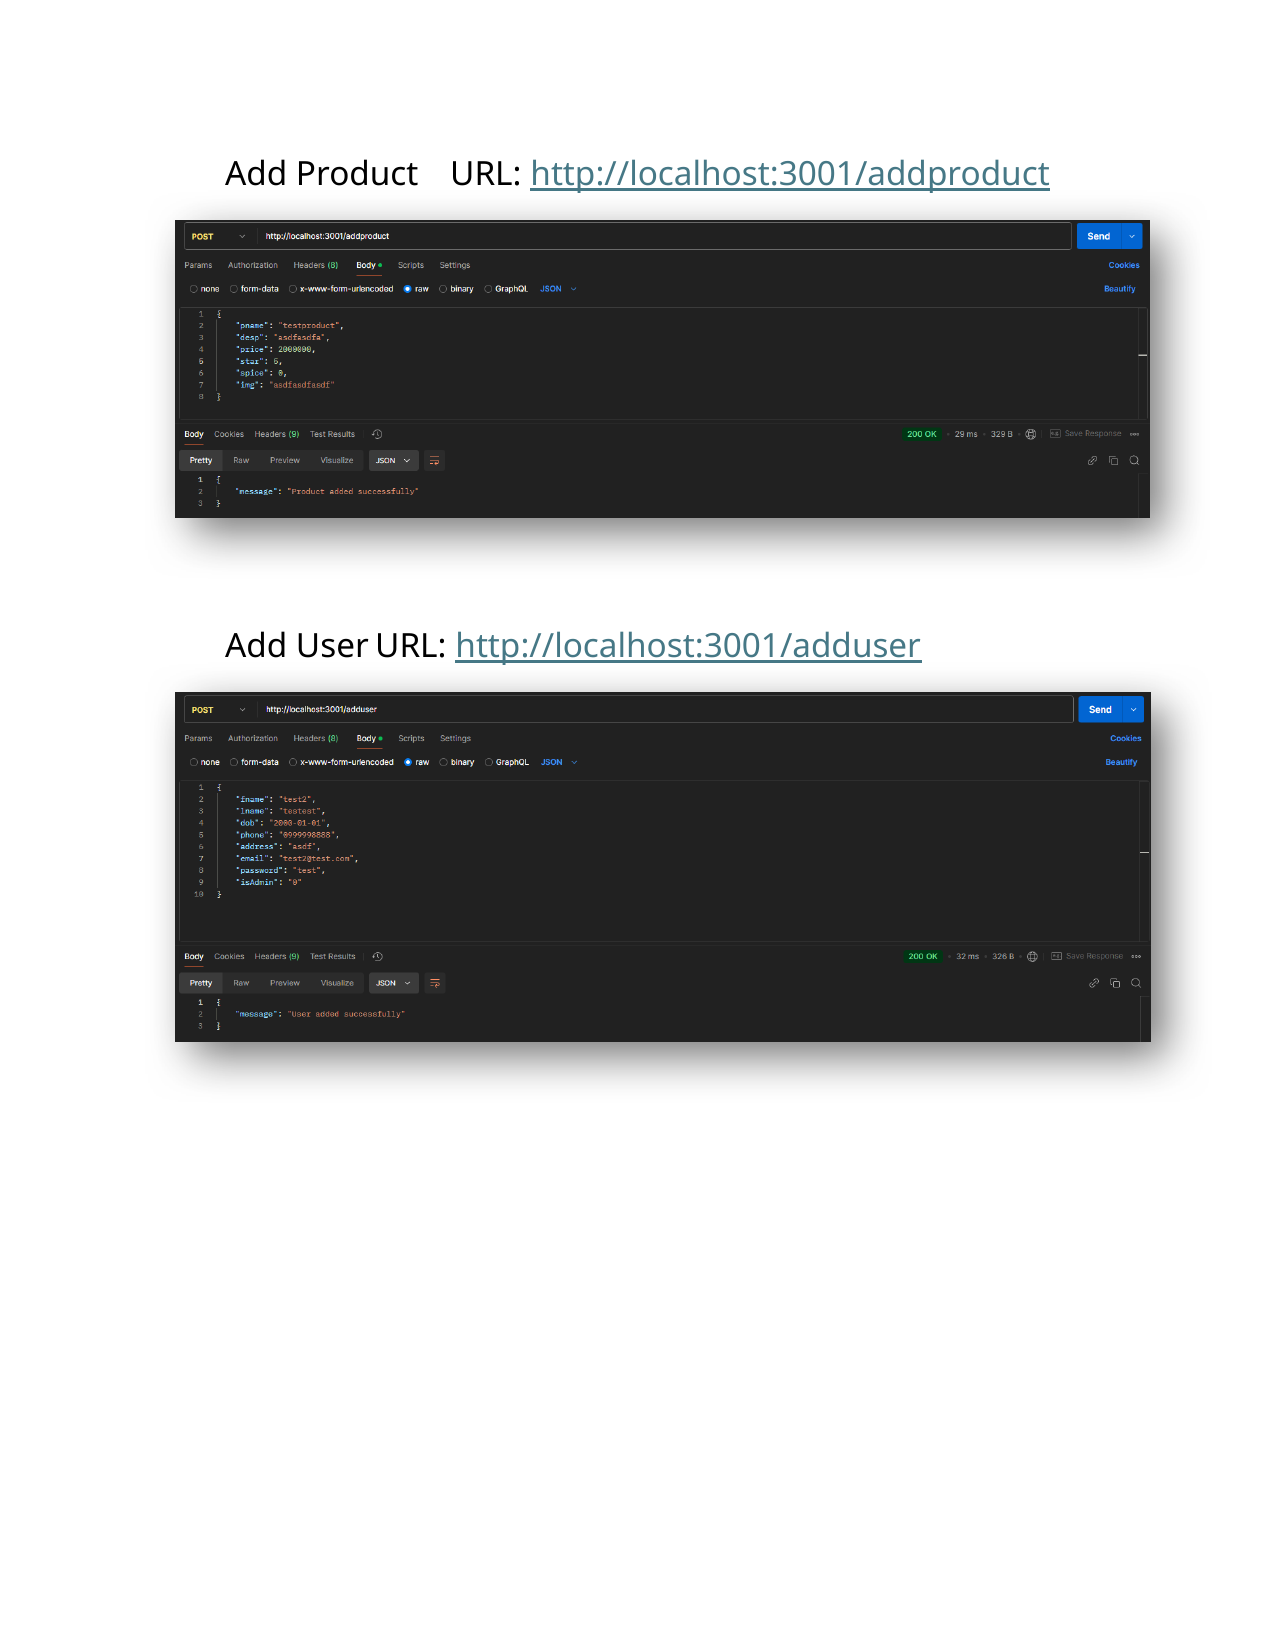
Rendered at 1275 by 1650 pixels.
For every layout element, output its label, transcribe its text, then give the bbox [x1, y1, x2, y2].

text Add Product URL: http://localhost:3001/addproduct [150, 150, 1125, 195]
text Add User URL: http://localhost:3001/adduser [150, 622, 1125, 668]
picture [175, 220, 1150, 518]
picture [175, 692, 1151, 1042]
